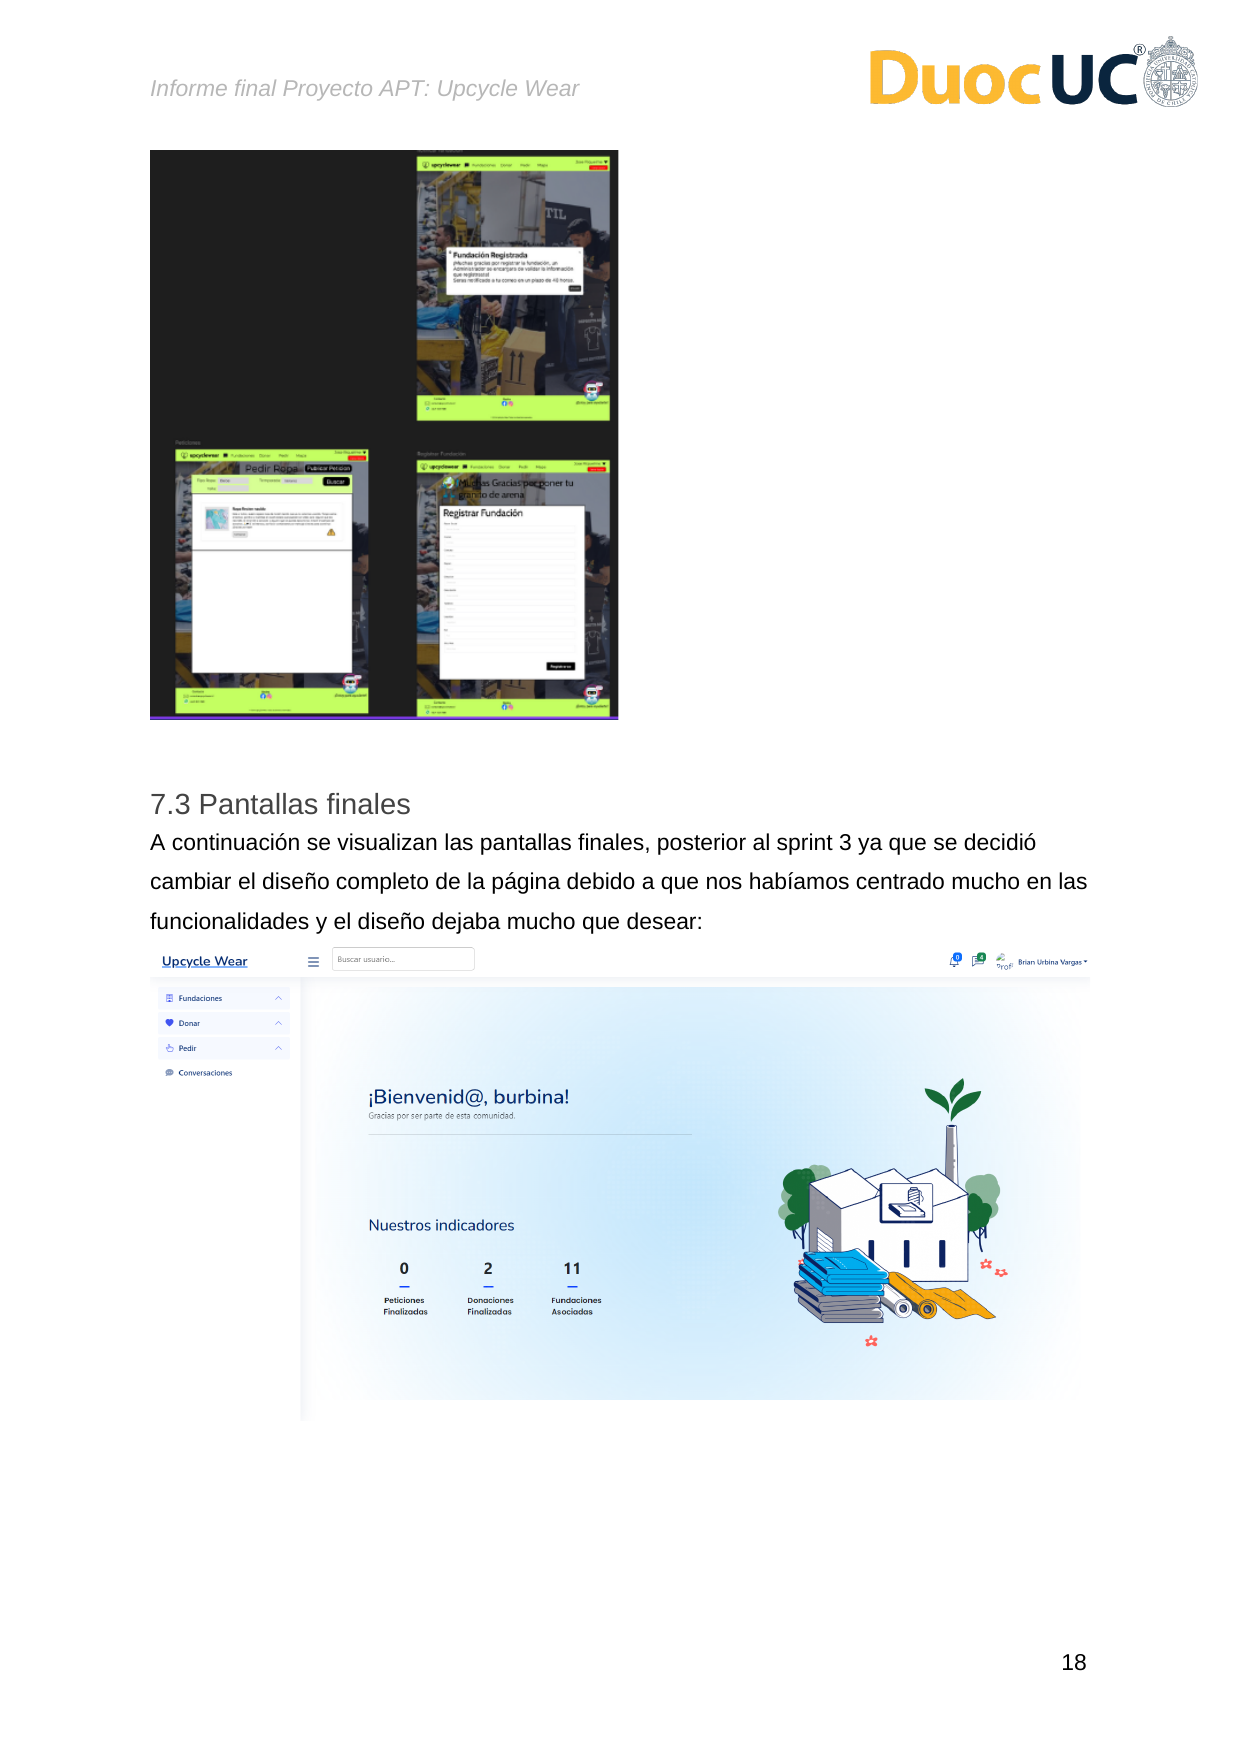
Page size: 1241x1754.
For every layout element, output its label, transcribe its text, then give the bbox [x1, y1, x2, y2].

subtitle 7.3 Pantallas finales [150, 787, 1090, 820]
text A continuación se visualizan las pantallas finales, posterior al sprint 3 ya que se decidió cambiar el diseño completo de la página debido a que nos habíamos centrado mucho en las funcionalidades y el diseño dejaba mucho que desear: [150, 829, 1090, 934]
picture [150, 947, 1091, 1421]
picture [870, 36, 1198, 107]
picture [150, 150, 619, 720]
